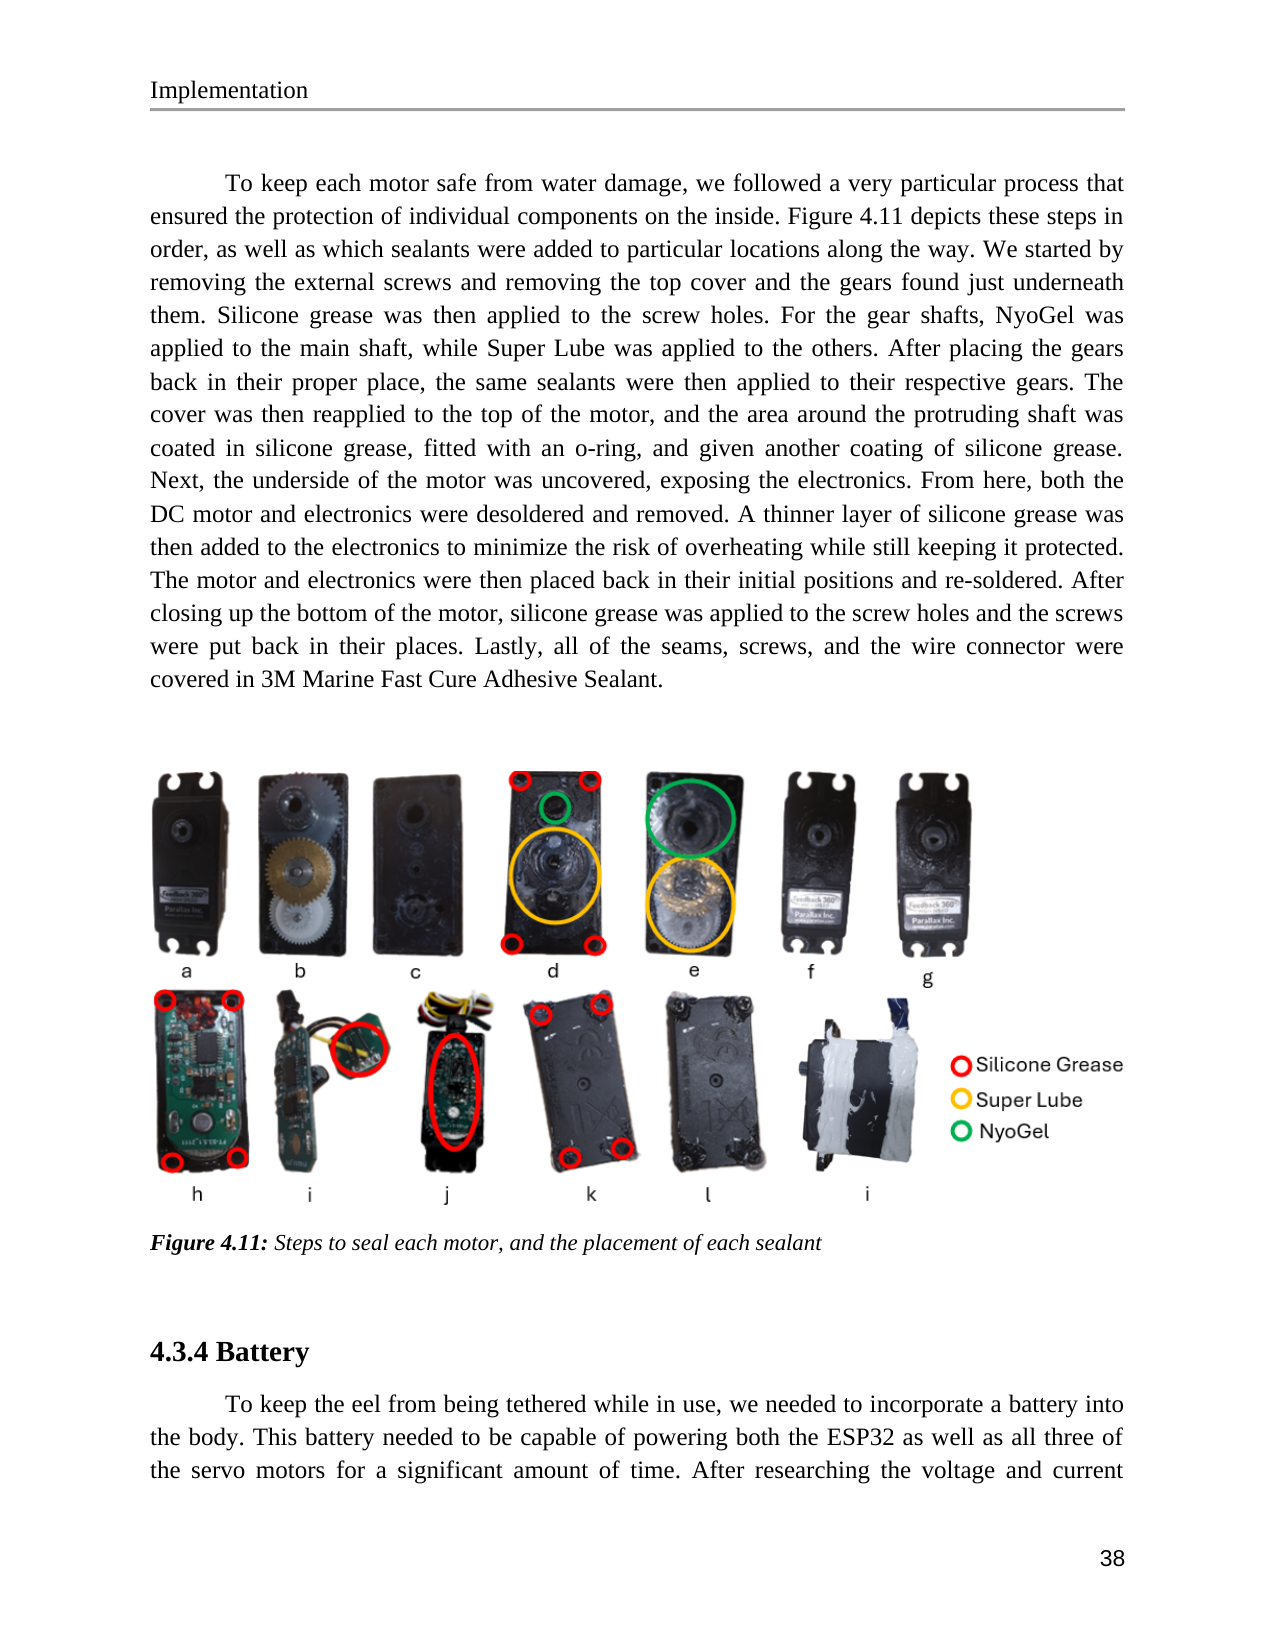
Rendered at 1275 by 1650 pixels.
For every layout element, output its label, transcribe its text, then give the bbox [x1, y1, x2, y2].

picture [150, 771, 1125, 1205]
subtitle 4.3.4 Battery [150, 1334, 1125, 1368]
text To keep each motor safe from water damage, we followed a very particular process that ensured the protection of individual components on the inside. Figure 4.11 depicts these steps in order, as well as which sealants were added to particular locations along the way. We started by removing the external screws and removing the top cover and the gears found just underneath them. Silicone grease was then applied to the screw holes. For the gear shafts, NyoGel was applied to the main shaft, while Super Lube was applied to the others. After placing the gears back in their proper place, the same sealants were then applied to their respective gears. The cover was then reapplied to the top of the motor, and the area around the protruding shaft was coated in silicone grease, fitted with an o-ring, and given another coating of silicone grease. Next, the underside of the motor was uncovered, exposing the electronics. From here, both the DC motor and electronics were desoldered and removed. A thinner layer of silicone grease was then added to the electronics to minimize the risk of overheating while still keeping it protected. The motor and electronics were then placed back in their initial positions and re-soldered. After closing up the bottom of the motor, silicone grease was applied to the screw holes and the screws were put back in their places. Lastly, all of the seams, screws, and the wire connector were covered in 3M Marine Fast Cure Adhesive Sealant. [150, 168, 1125, 692]
text Figure 4.11: Steps to seal each motor, and the placement of each sealant [150, 1229, 1125, 1256]
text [150, 1389, 1125, 1483]
